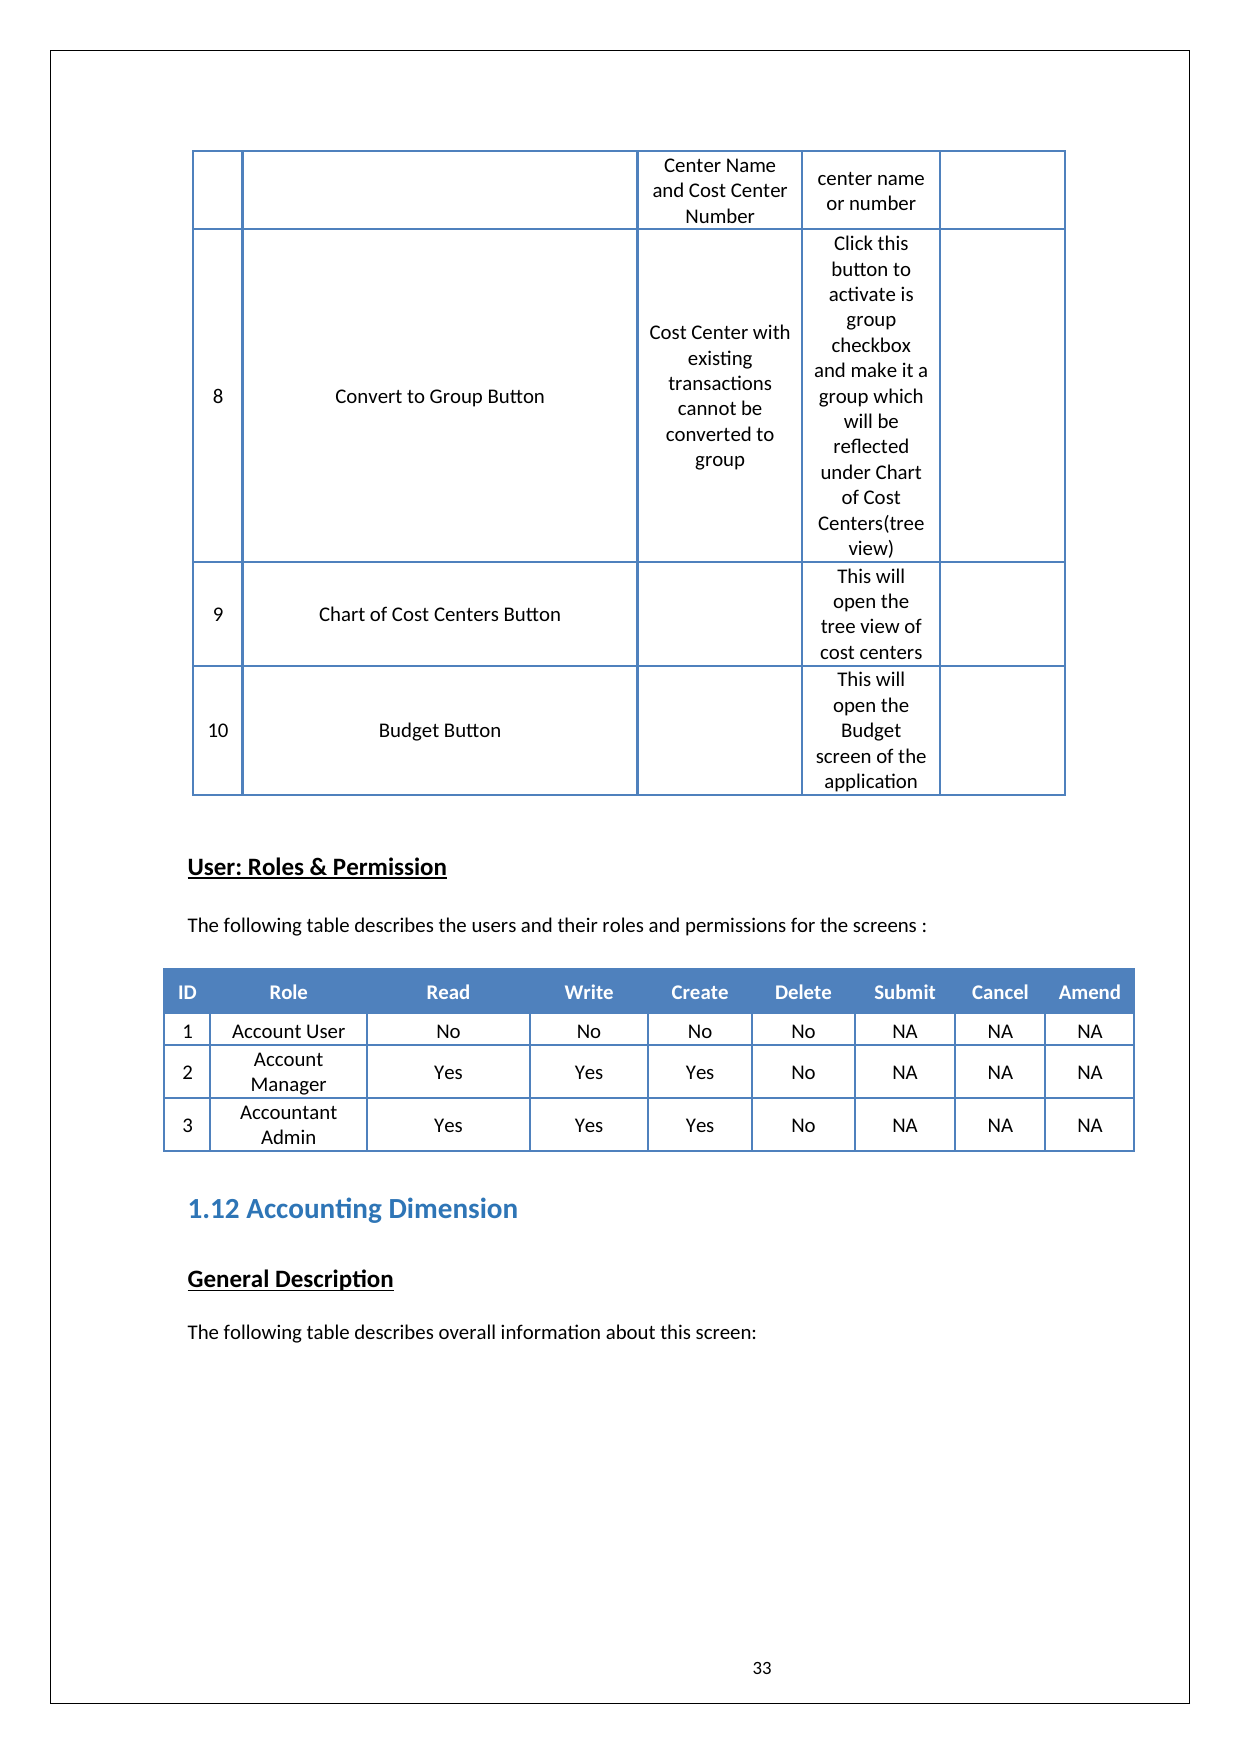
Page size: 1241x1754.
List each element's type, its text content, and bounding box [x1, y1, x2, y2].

table_cell 3 [165, 1099, 209, 1150]
table_cell This will open the Budget screen of the application [803, 667, 939, 794]
table_cell NA [956, 1046, 1044, 1097]
table_header Create [649, 970, 751, 1014]
table_cell No [531, 1019, 647, 1044]
table_header Amend [1046, 970, 1133, 1014]
table_cell No [368, 1019, 529, 1044]
table_cell [941, 563, 1064, 664]
table_cell NA [856, 1046, 954, 1097]
table_cell No [753, 1046, 854, 1097]
table_header Write [531, 970, 647, 1014]
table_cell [803, 152, 939, 228]
table_cell Budget Button [244, 667, 636, 794]
table_cell [941, 230, 1064, 561]
table_cell NA [956, 1099, 1044, 1150]
table_cell NA [1046, 1046, 1133, 1097]
list User: Roles & Permission [187, 851, 1053, 882]
table_cell [639, 667, 801, 794]
table_cell Yes [368, 1099, 529, 1150]
table_cell NA [856, 1019, 954, 1044]
table_cell Account User [211, 1019, 366, 1044]
table_cell Account Manager [211, 1046, 366, 1097]
table_cell NA [956, 1019, 1044, 1044]
table_cell 8 [194, 230, 241, 561]
text The following table describes overall information about this screen: [187, 1319, 1053, 1345]
table_cell Cost Center with existing transactions cannot be converted to group [639, 230, 801, 561]
table_cell Yes [649, 1099, 751, 1150]
table_cell NA [1046, 1099, 1133, 1150]
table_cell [639, 152, 801, 228]
table_cell [941, 152, 1064, 228]
table_header ID [165, 970, 209, 1014]
table_cell Convert to Group Button [244, 230, 636, 561]
table_cell 1 [165, 1019, 209, 1044]
table_cell [639, 563, 801, 664]
list General Description [187, 1263, 1053, 1294]
list The following table describes the users and their roles and permissions for the screens : [187, 912, 1053, 938]
table_cell 7 [194, 152, 241, 228]
table_cell Yes [531, 1046, 647, 1097]
table_header Submit [856, 970, 954, 1014]
table_header Cancel [956, 970, 1044, 1014]
table_cell Yes [531, 1099, 647, 1150]
table_cell NA [856, 1099, 954, 1150]
table_cell No [753, 1019, 854, 1044]
table_cell Accountant Admin [211, 1099, 366, 1150]
table_cell Click this button to activate is group checkbox and make it a group which will be reflected under Chart of Cost Centers(tree view) [803, 230, 939, 561]
table_cell 2 [165, 1046, 209, 1097]
table_cell [941, 667, 1064, 794]
table_cell Chart of Cost Centers Button [244, 563, 636, 664]
table_cell No [753, 1099, 854, 1150]
subtitle Accounting Dimension [187, 1190, 1053, 1226]
table_cell Yes [649, 1046, 751, 1097]
table_cell NA [1046, 1019, 1133, 1044]
table_header Delete [753, 970, 854, 1014]
table_cell 9 [194, 563, 241, 664]
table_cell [244, 152, 636, 228]
table_cell No [649, 1019, 751, 1044]
table_cell This will open the tree view of cost centers [803, 563, 939, 664]
table_header Role [211, 970, 366, 1014]
table_header Read [368, 970, 529, 1014]
table_cell Yes [368, 1046, 529, 1097]
table_cell 10 [194, 667, 241, 794]
